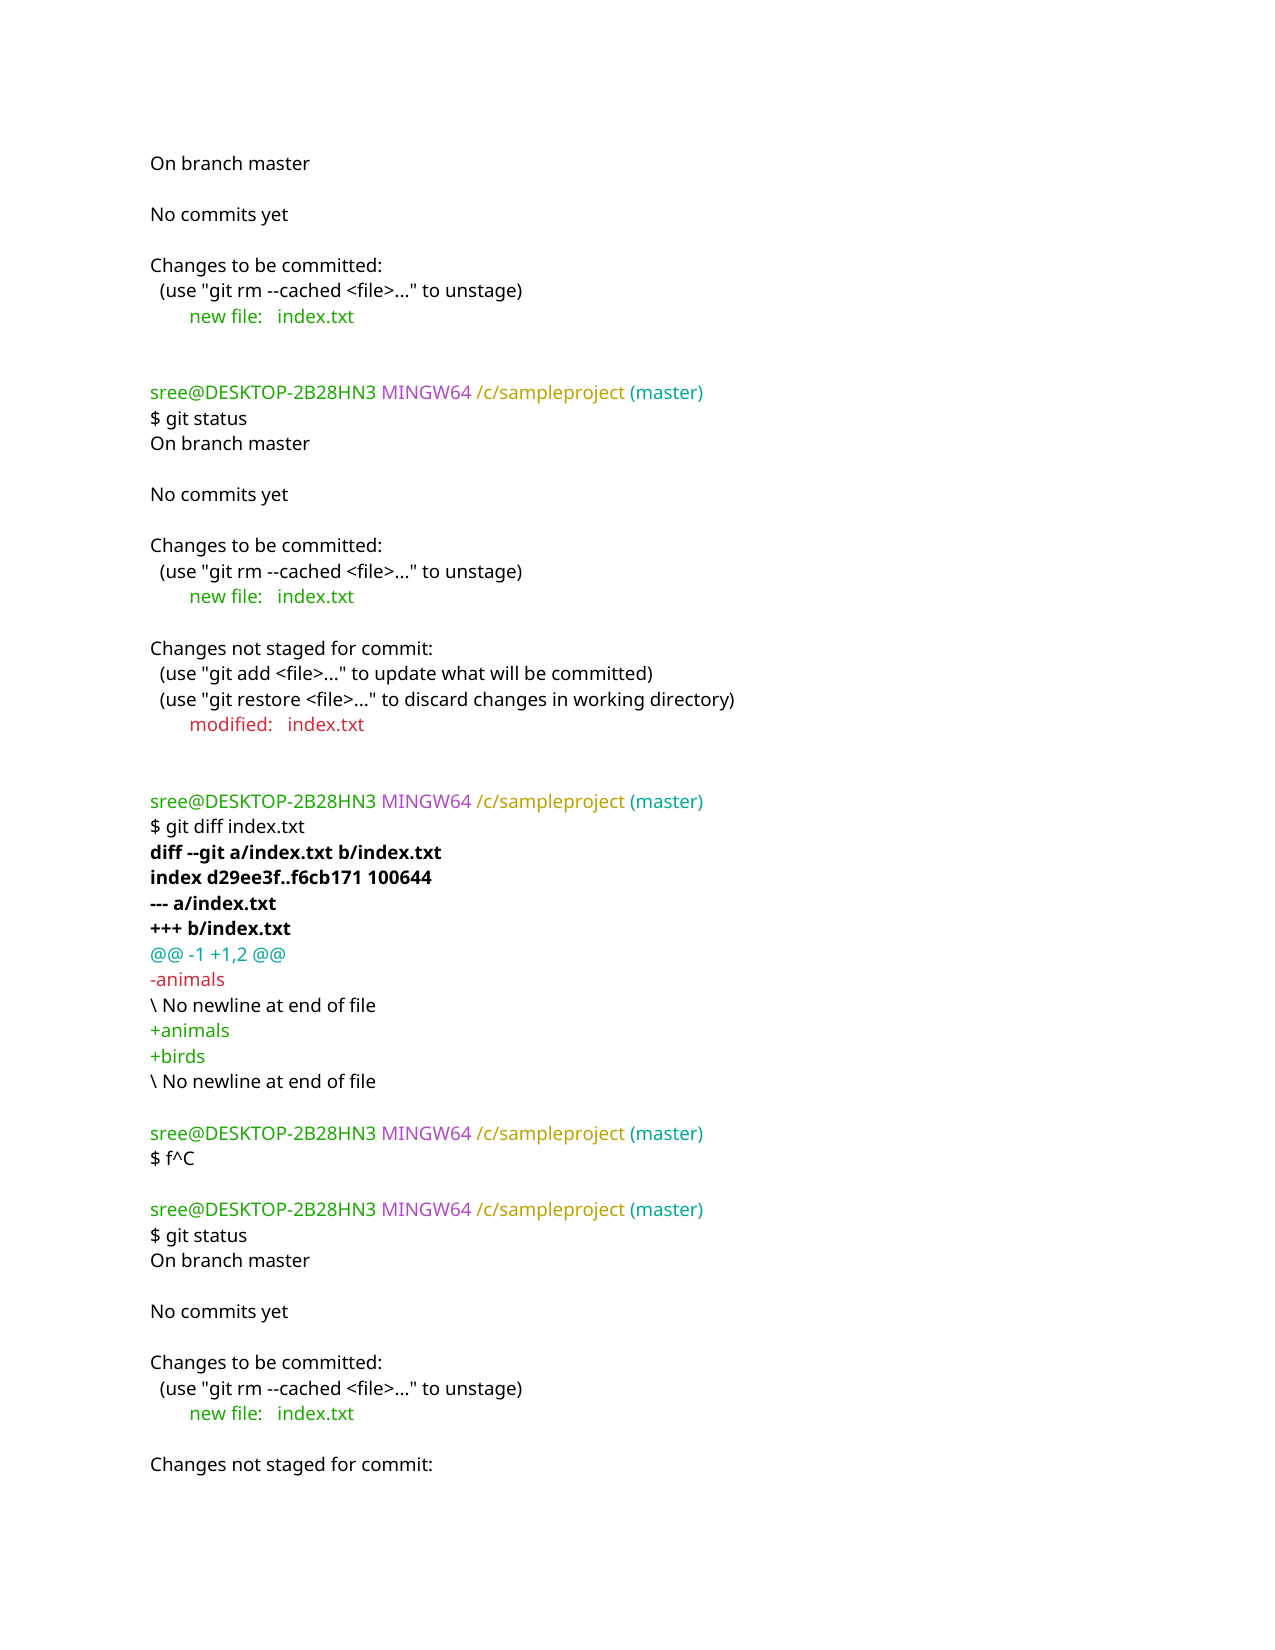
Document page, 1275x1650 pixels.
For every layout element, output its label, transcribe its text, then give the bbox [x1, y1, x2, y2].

text On branch master [150, 431, 1125, 456]
text Changes not staged for commit: [150, 1452, 1125, 1477]
text --- a/index.txt [150, 890, 1125, 916]
text Changes to be committed: [150, 252, 1125, 278]
text No commits yet [150, 1298, 1125, 1324]
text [150, 380, 1125, 405]
text new file: index.txt [150, 1401, 1125, 1426]
text No commits yet [150, 201, 1125, 227]
text \ No newline at end of file [150, 992, 1125, 1018]
text On branch master [150, 1247, 1125, 1273]
text @@ -1 +1,2 @@ [150, 941, 1125, 967]
text $ f^C [150, 1145, 1125, 1171]
text sree@DESKTOP-2B28HN3 MINGW64 /c/sampleproject (master) [150, 1120, 1125, 1145]
text new file: index.txt [150, 584, 1125, 609]
text sree@DESKTOP-2B28HN3 MINGW64 /c/sampleproject (master) [150, 1196, 1125, 1222]
text modified: index.txt [150, 711, 1125, 737]
text \ No newline at end of file [150, 1069, 1125, 1094]
text $ git status [150, 1222, 1125, 1247]
text diff --git a/index.txt b/index.txt [150, 839, 1125, 864]
text $ git diff index.txt [150, 813, 1125, 839]
text new file: index.txt [150, 303, 1125, 329]
text index d29ee3f..f6cb171 100644 [150, 864, 1125, 890]
text No commits yet [150, 482, 1125, 507]
text (use "git restore <file>..." to discard changes in working directory) [150, 686, 1125, 711]
text +birds [150, 1043, 1125, 1069]
text (use "git rm --cached <file>..." to unstage) [150, 278, 1125, 303]
text (use "git rm --cached <file>..." to unstage) [150, 1375, 1125, 1401]
text (use "git rm --cached <file>..." to unstage) [150, 558, 1125, 584]
text sree@DESKTOP-2B28HN3 MINGW64 /c/sampleproject (master) [150, 788, 1125, 813]
text -animals [150, 967, 1125, 992]
text $ git status [150, 405, 1125, 431]
text +animals [150, 1018, 1125, 1043]
text Changes to be committed: [150, 1349, 1125, 1375]
text Changes not staged for commit: [150, 635, 1125, 660]
text On branch master [150, 150, 1125, 176]
text (use "git add <file>..." to update what will be committed) [150, 660, 1125, 686]
text +++ b/index.txt [150, 916, 1125, 941]
text Changes to be committed: [150, 533, 1125, 558]
